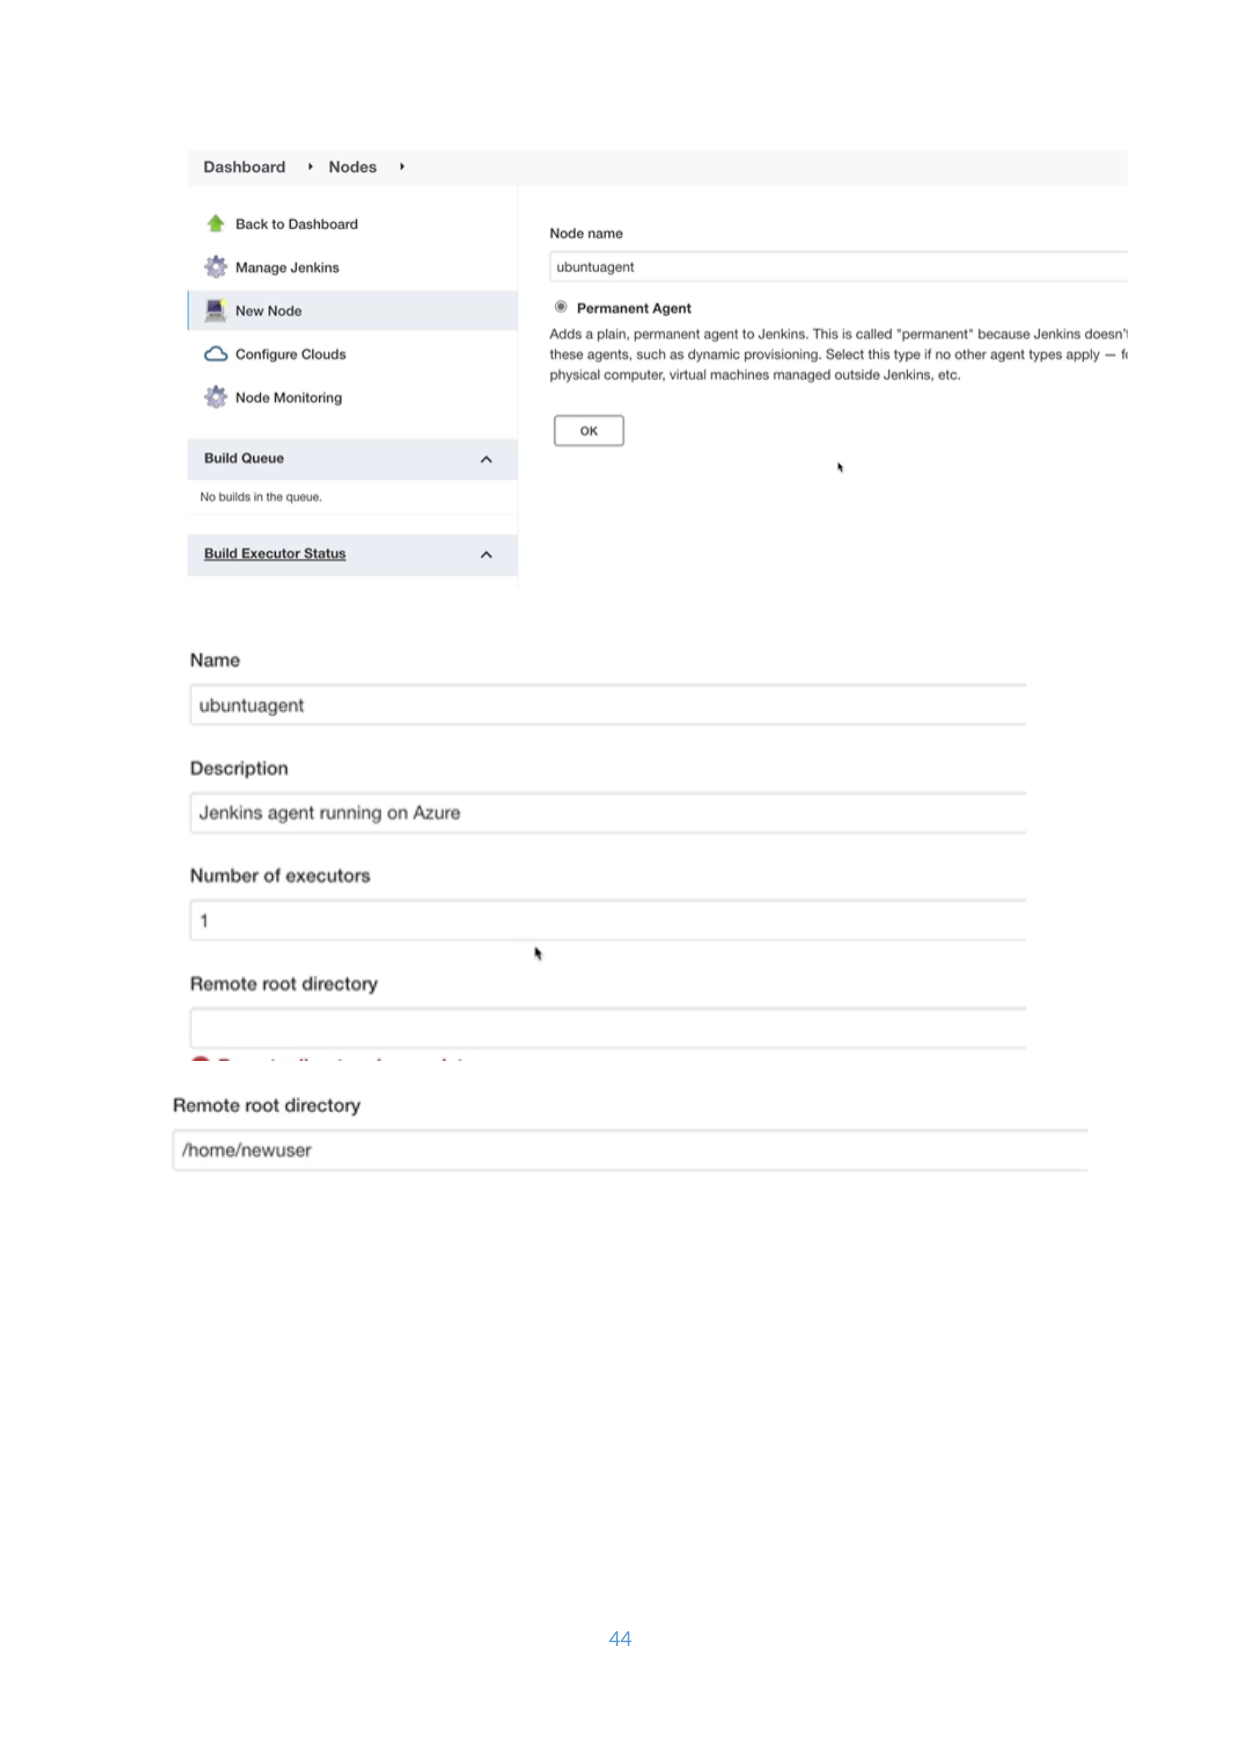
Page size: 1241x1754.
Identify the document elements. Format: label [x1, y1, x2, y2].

picture [150, 1063, 1088, 1191]
picture [150, 606, 1027, 1061]
picture [187, 150, 1128, 588]
